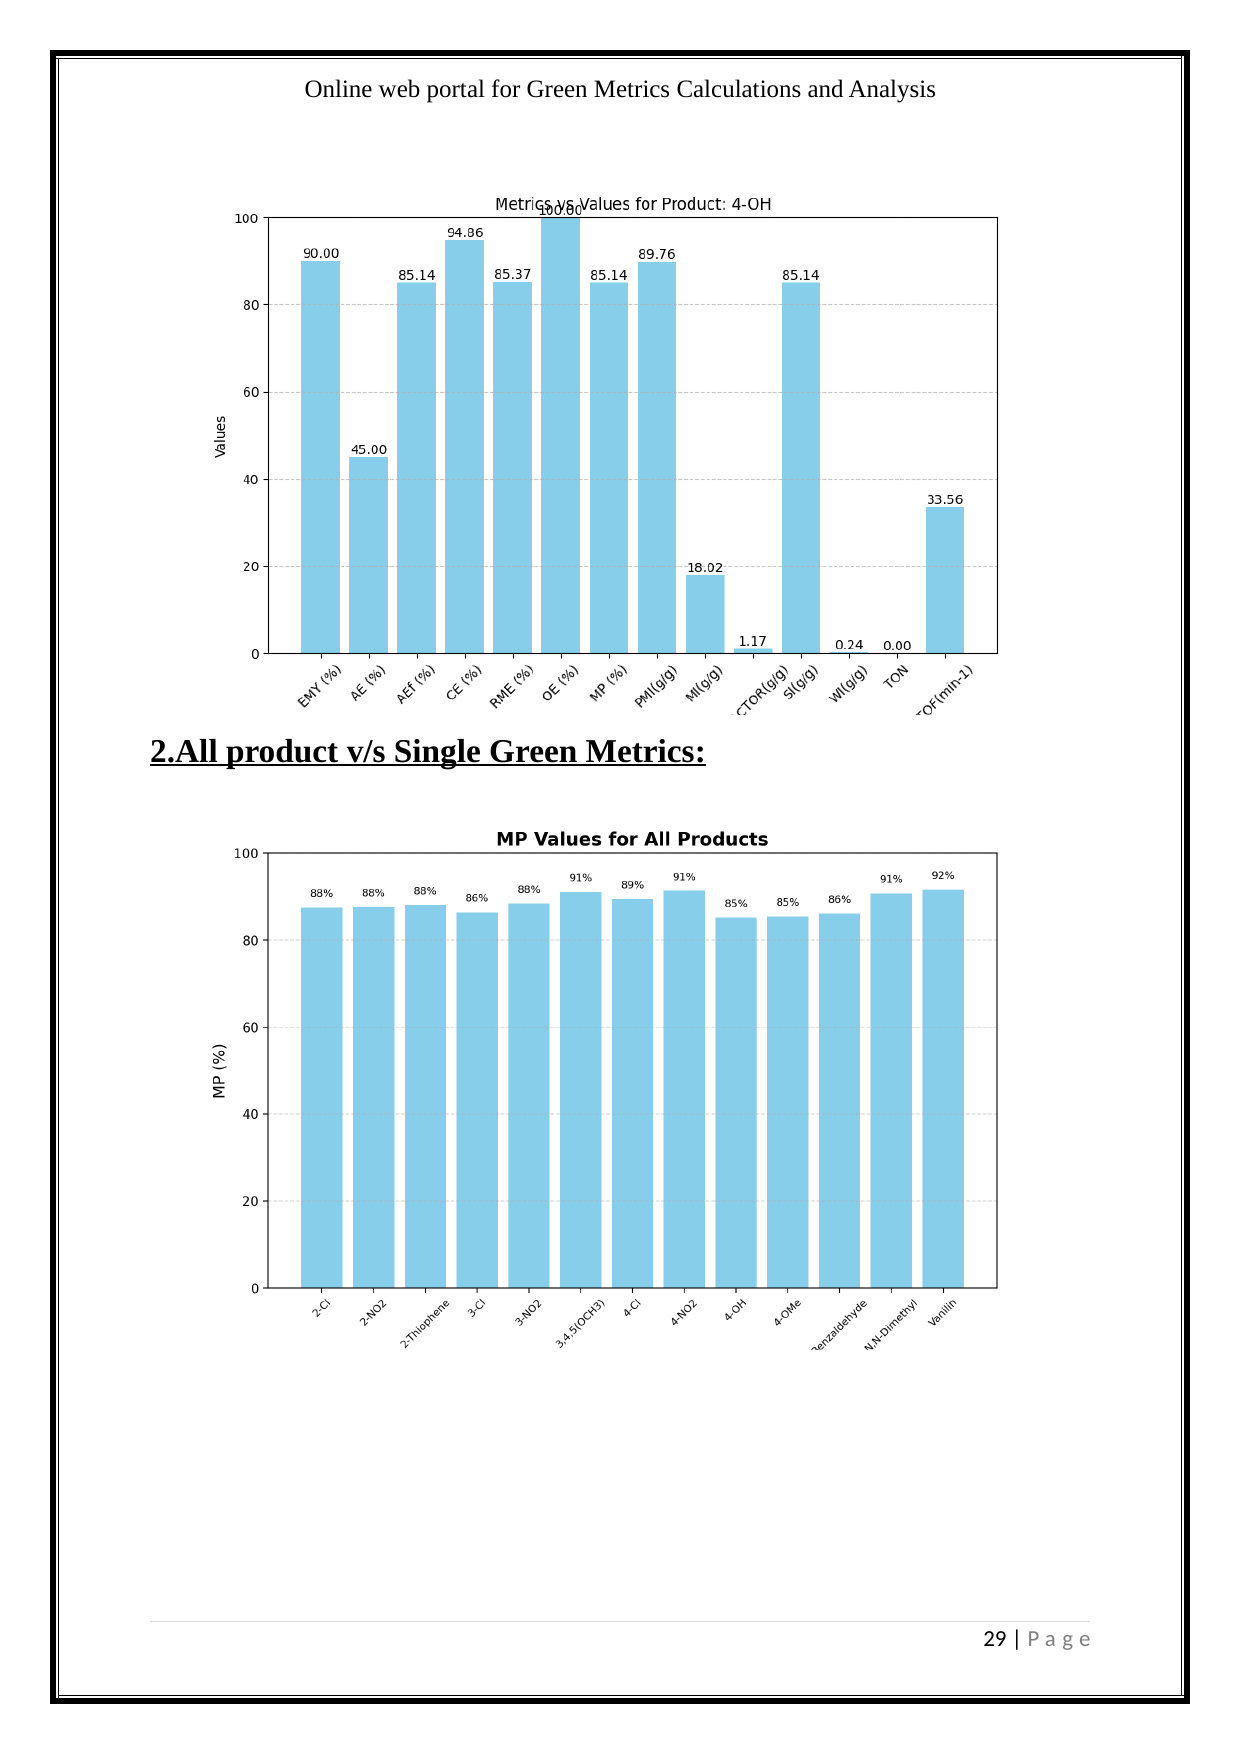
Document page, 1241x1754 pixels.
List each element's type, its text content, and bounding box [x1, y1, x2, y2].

picture [150, 150, 1091, 715]
picture [150, 785, 1091, 1350]
text 2.All product v/s Single Green Metrics: [150, 731, 1090, 769]
